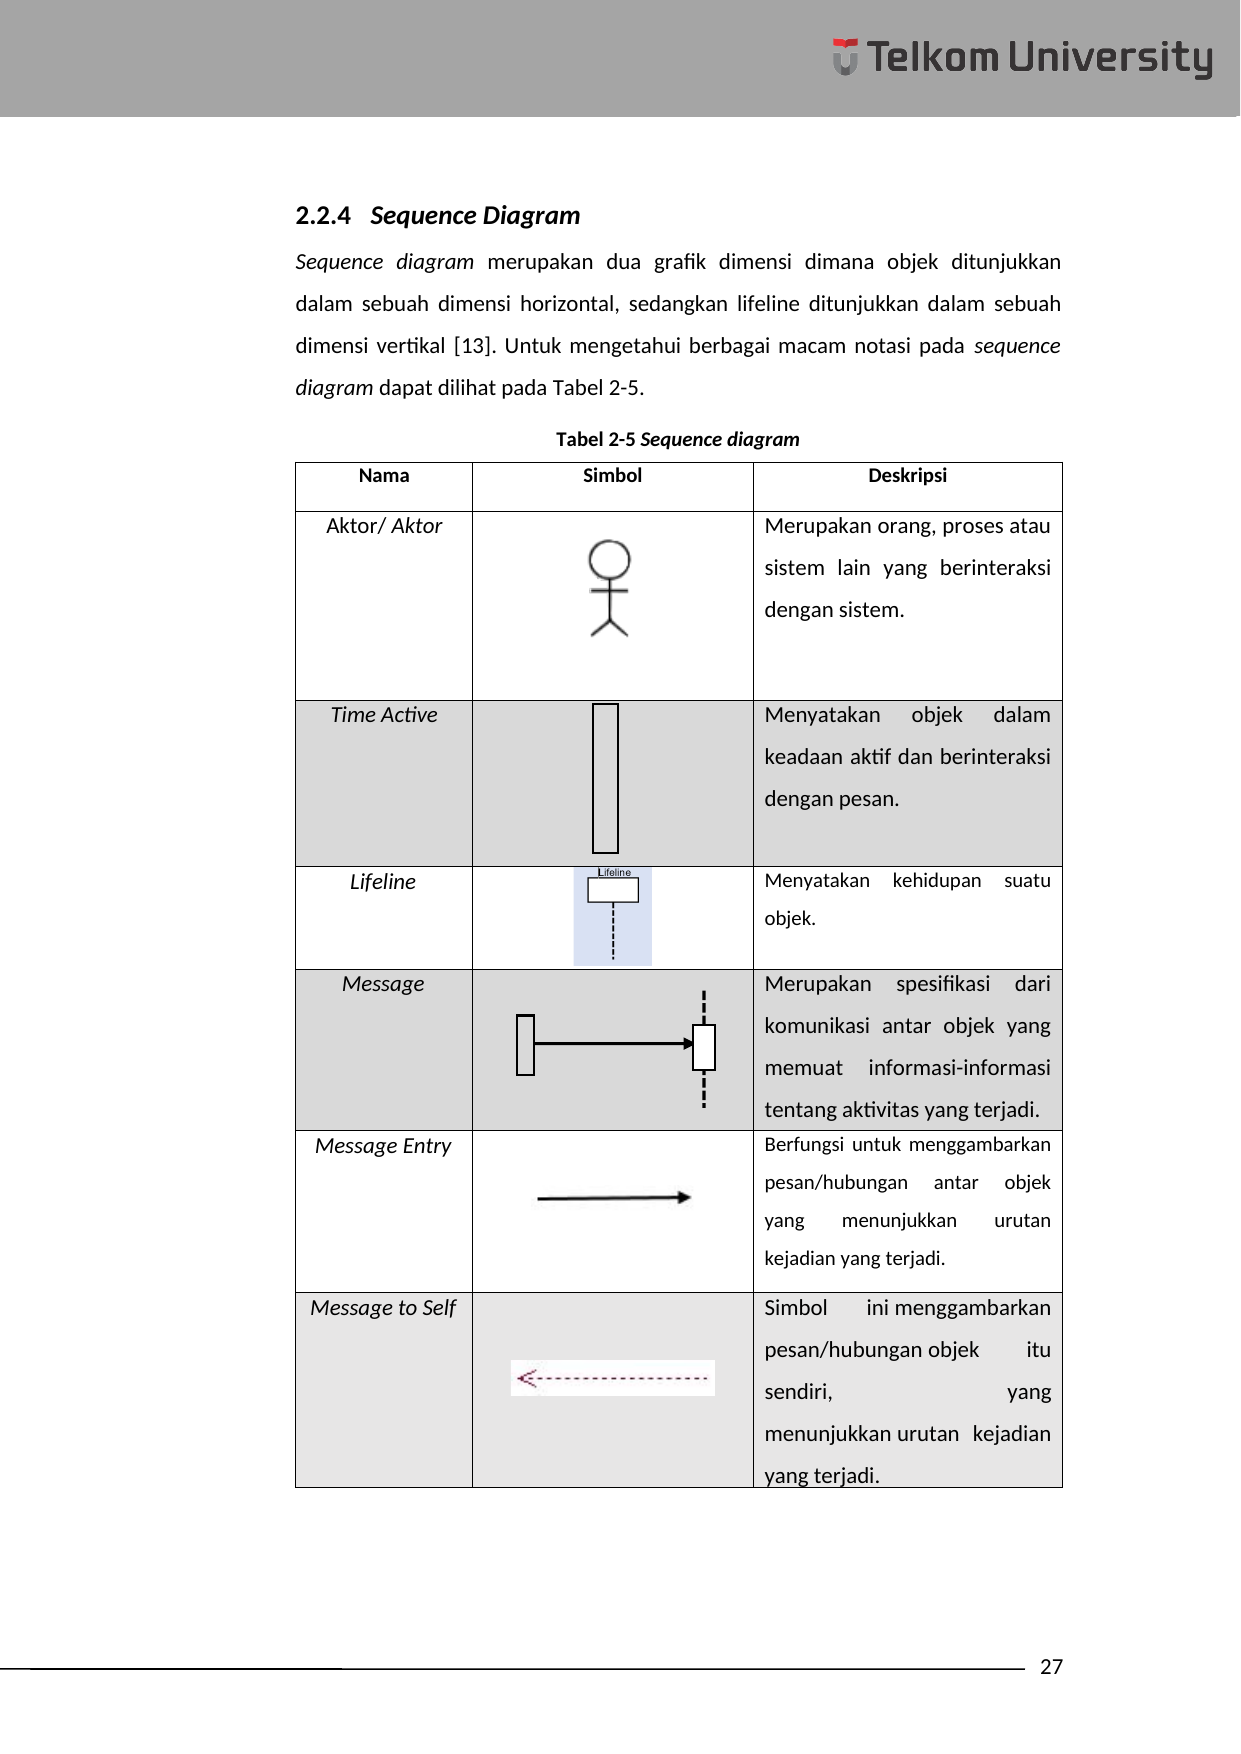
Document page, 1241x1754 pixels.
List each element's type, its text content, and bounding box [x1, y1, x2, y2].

picture [551, 535, 675, 653]
table_cell Message to Self [296, 1293, 472, 1487]
table_cell Lifeline [296, 867, 472, 968]
table_header Simbol [473, 463, 753, 511]
picture [833, 38, 1213, 80]
table_cell Menyatakan kehidupan suatu objek. [754, 867, 1062, 968]
table_header Nama [296, 463, 472, 511]
table_cell [473, 1293, 753, 1487]
table_cell Simbol ini menggambarkan pesan/hubungan objek itu sendiri, yang menunjukkan urutan kejadian yang terjadi. [754, 1293, 1062, 1487]
table_cell Message [296, 970, 472, 1130]
table_cell [473, 1131, 753, 1292]
table_cell [473, 970, 753, 1130]
table_cell Time Active [296, 701, 472, 866]
table_header Deskripsi [754, 463, 1062, 511]
table_cell Message Entry [296, 1131, 472, 1292]
table_cell Merupakan orang, proses atau sistem lain yang berinteraksi dengan sistem. [754, 512, 1062, 699]
table_cell [473, 512, 753, 699]
picture [573, 867, 652, 966]
table_cell Menyatakan objek dalam keadaan aktif dan berinteraksi dengan pesan. [754, 701, 1062, 866]
table_cell [473, 701, 753, 866]
table_cell Merupakan spesifikasi dari komunikasi antar objek yang memuat informasi-informasi tentang aktivitas yang terjadi. [754, 970, 1062, 1130]
table_cell Berfungsi untuk menggambarkan pesan/hubungan antar objek yang menunjukkan urutan kejadian yang terjadi. [754, 1131, 1062, 1292]
picture [530, 1185, 695, 1215]
table_cell [473, 867, 753, 968]
subtitle Sequence Diagram [295, 198, 1063, 231]
picture [510, 1360, 715, 1396]
table_cell Aktor/ Aktor [296, 512, 472, 699]
